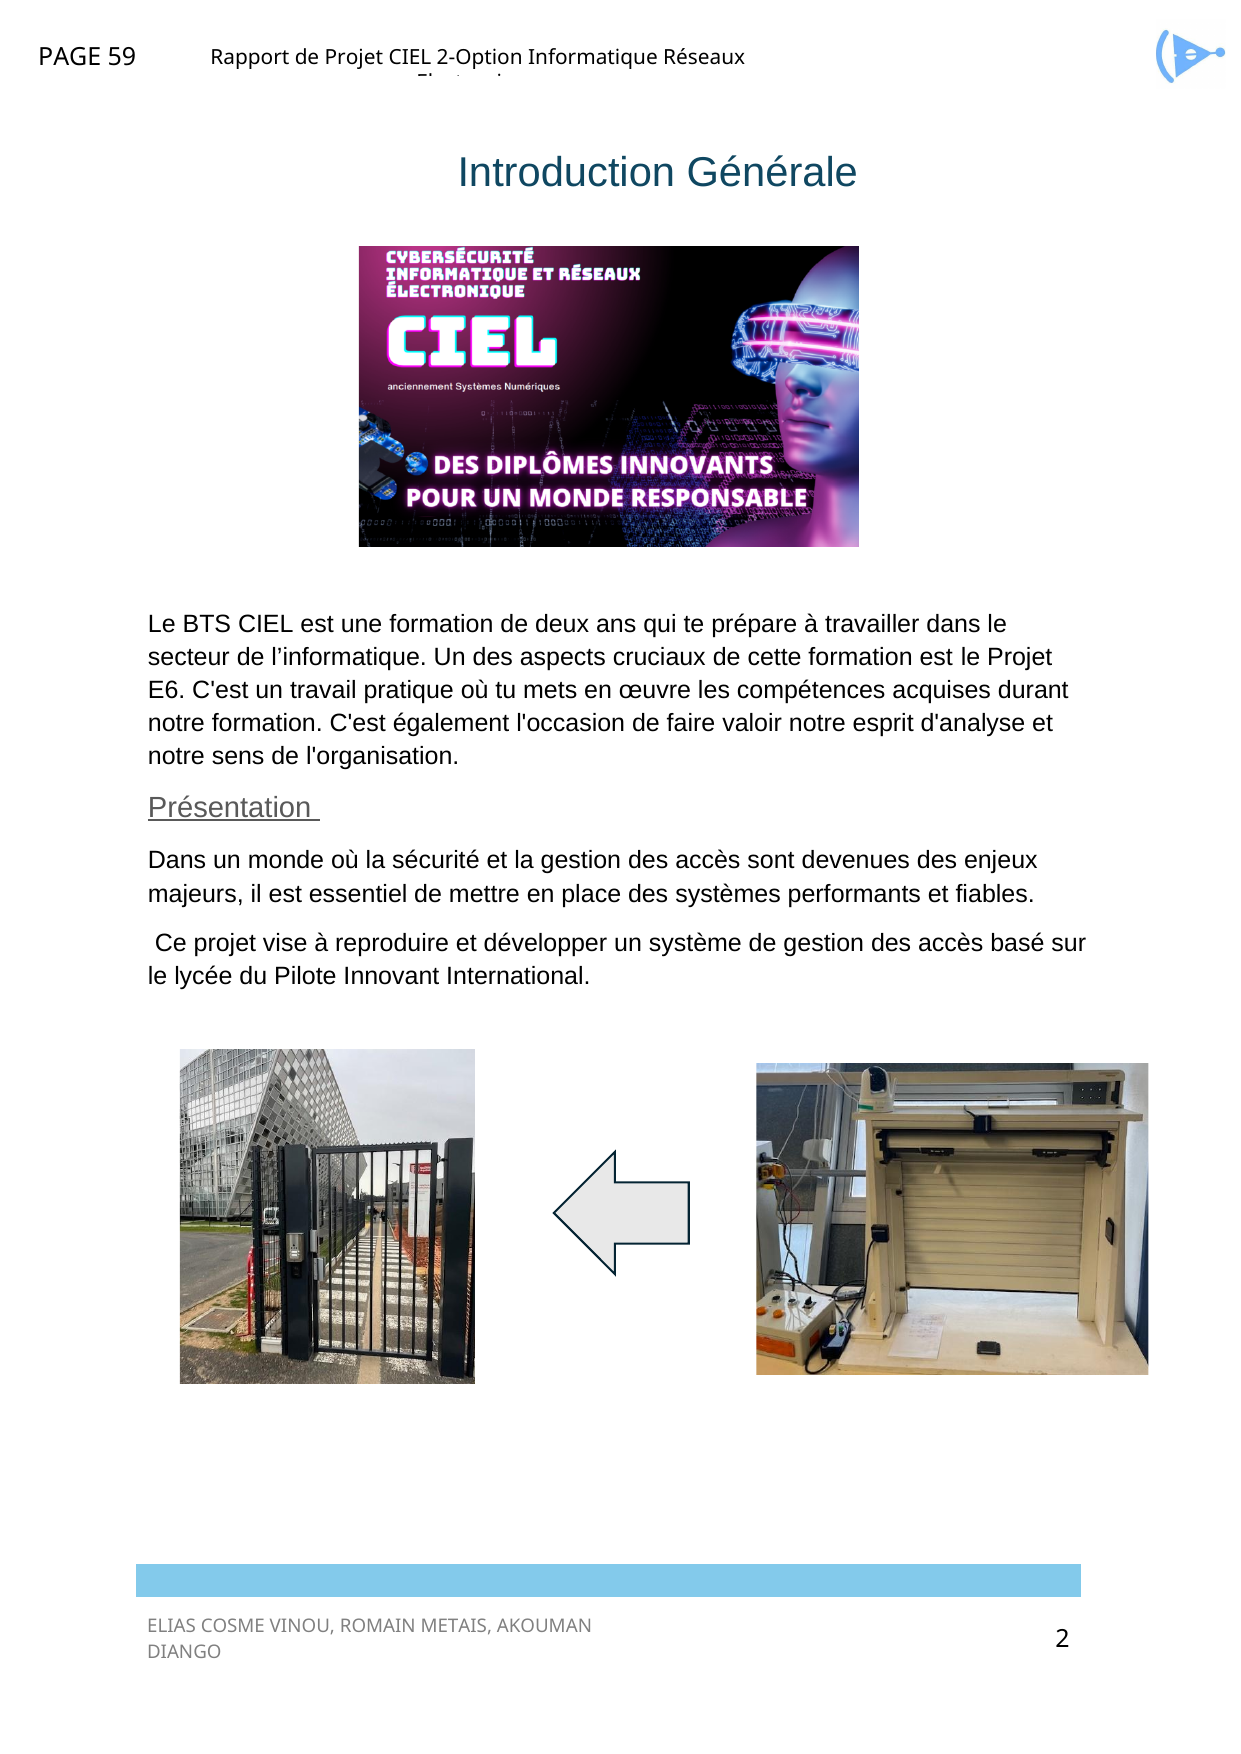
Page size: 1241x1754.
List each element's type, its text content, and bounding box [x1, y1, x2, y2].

text Ce projet vise à reproduire et développer un système de gestion des accès basé sur le lycée du Pilote Innovant International. [148, 928, 1093, 990]
picture [1155, 19, 1226, 89]
text Présentation [148, 790, 1093, 824]
picture [179, 1049, 475, 1384]
text Le BTS CIEL est une formation de deux ans qui te prépare à travailler dans le secteur de l’informatique. Un des aspects cruciaux de cette formation est le Projet E6. C'est un travail pratique où tu mets en œuvre les compétences acquises durant notre formation. C'est également l'occasion de faire valoir notre esprit d'analyse et notre sens de l'organisation. [148, 608, 1093, 769]
list Introduction Générale [148, 148, 1093, 196]
picture [358, 246, 859, 547]
text Dans un monde où la sécurité et la gestion des accès sont devenues des enjeux majeurs, il est essentiel de mettre en place des systèmes performants et fiables. [148, 846, 1093, 907]
picture [756, 1063, 1149, 1375]
